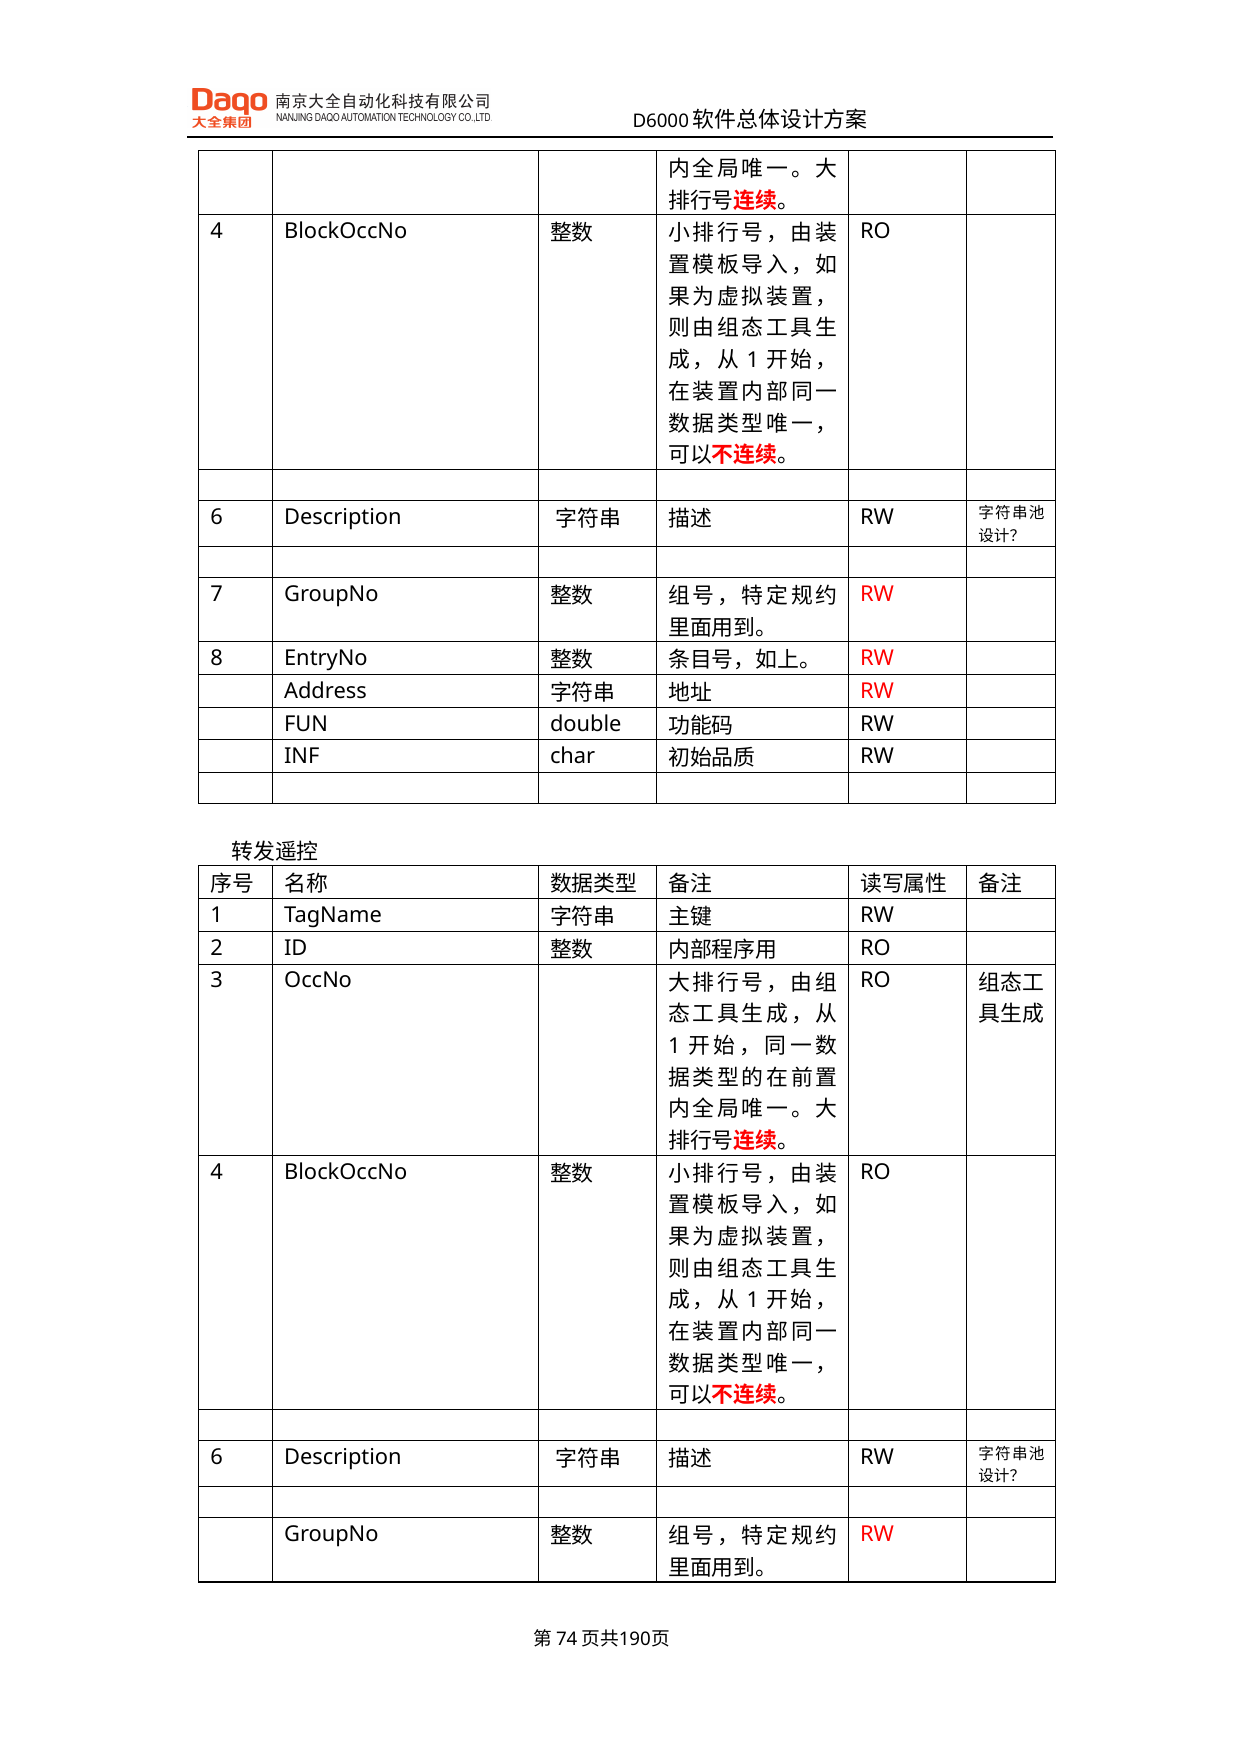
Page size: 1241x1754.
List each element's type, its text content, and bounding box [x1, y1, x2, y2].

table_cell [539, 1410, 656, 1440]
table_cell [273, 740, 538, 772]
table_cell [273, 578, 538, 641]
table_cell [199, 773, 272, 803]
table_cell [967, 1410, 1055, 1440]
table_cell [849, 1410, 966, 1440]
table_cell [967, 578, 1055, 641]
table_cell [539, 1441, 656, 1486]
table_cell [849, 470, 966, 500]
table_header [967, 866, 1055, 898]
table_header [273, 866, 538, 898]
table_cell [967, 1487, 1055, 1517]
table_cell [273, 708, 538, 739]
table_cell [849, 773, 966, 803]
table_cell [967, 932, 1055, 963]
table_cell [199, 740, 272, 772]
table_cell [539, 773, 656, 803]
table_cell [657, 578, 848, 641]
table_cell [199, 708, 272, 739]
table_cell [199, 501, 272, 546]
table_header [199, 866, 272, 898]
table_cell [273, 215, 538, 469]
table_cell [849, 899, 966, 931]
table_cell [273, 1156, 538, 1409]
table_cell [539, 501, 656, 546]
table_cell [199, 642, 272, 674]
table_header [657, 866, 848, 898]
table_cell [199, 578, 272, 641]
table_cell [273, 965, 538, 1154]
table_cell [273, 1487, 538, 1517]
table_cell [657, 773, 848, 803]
text 转发遥控 [187, 834, 1053, 865]
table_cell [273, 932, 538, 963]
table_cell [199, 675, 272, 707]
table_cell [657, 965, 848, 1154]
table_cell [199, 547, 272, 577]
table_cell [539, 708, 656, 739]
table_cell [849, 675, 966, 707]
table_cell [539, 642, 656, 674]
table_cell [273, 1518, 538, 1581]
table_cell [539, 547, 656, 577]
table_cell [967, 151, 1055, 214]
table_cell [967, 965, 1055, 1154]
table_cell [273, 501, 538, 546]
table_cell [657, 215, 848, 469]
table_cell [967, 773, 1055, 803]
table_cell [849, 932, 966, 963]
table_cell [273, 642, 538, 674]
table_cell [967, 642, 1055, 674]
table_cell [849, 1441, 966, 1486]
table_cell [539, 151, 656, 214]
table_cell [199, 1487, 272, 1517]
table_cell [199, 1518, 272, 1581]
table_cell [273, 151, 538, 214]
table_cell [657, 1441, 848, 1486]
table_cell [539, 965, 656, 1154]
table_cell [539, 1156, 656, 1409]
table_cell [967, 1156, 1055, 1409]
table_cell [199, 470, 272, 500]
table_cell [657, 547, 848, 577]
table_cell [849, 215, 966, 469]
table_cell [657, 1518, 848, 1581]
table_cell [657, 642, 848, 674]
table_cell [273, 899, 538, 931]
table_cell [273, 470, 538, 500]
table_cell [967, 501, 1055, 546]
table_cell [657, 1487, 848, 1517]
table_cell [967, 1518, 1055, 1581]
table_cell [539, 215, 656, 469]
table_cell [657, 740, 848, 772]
picture [187, 88, 492, 128]
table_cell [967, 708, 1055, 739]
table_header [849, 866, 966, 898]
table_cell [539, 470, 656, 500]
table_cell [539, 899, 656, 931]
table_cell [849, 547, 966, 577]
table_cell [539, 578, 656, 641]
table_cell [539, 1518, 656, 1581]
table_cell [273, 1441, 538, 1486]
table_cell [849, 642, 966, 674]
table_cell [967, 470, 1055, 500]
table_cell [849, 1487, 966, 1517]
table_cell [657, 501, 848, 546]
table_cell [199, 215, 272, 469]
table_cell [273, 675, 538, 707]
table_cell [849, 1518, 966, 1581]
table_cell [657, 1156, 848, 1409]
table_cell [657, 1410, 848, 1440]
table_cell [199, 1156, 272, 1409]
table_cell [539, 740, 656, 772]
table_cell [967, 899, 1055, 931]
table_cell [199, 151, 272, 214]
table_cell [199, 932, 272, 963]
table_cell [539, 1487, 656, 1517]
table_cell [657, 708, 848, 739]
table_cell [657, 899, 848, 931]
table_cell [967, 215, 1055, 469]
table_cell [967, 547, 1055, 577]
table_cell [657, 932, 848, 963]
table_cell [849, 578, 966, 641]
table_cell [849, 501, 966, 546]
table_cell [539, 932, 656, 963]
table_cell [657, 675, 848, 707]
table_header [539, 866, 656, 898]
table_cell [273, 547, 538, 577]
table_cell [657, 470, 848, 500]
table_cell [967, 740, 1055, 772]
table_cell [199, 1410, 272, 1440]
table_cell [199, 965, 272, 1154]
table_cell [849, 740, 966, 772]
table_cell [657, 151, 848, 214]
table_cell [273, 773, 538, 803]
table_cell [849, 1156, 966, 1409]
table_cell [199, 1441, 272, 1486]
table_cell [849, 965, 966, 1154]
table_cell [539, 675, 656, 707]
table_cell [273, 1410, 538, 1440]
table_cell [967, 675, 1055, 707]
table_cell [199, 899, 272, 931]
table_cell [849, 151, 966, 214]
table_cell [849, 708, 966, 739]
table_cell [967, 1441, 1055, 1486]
